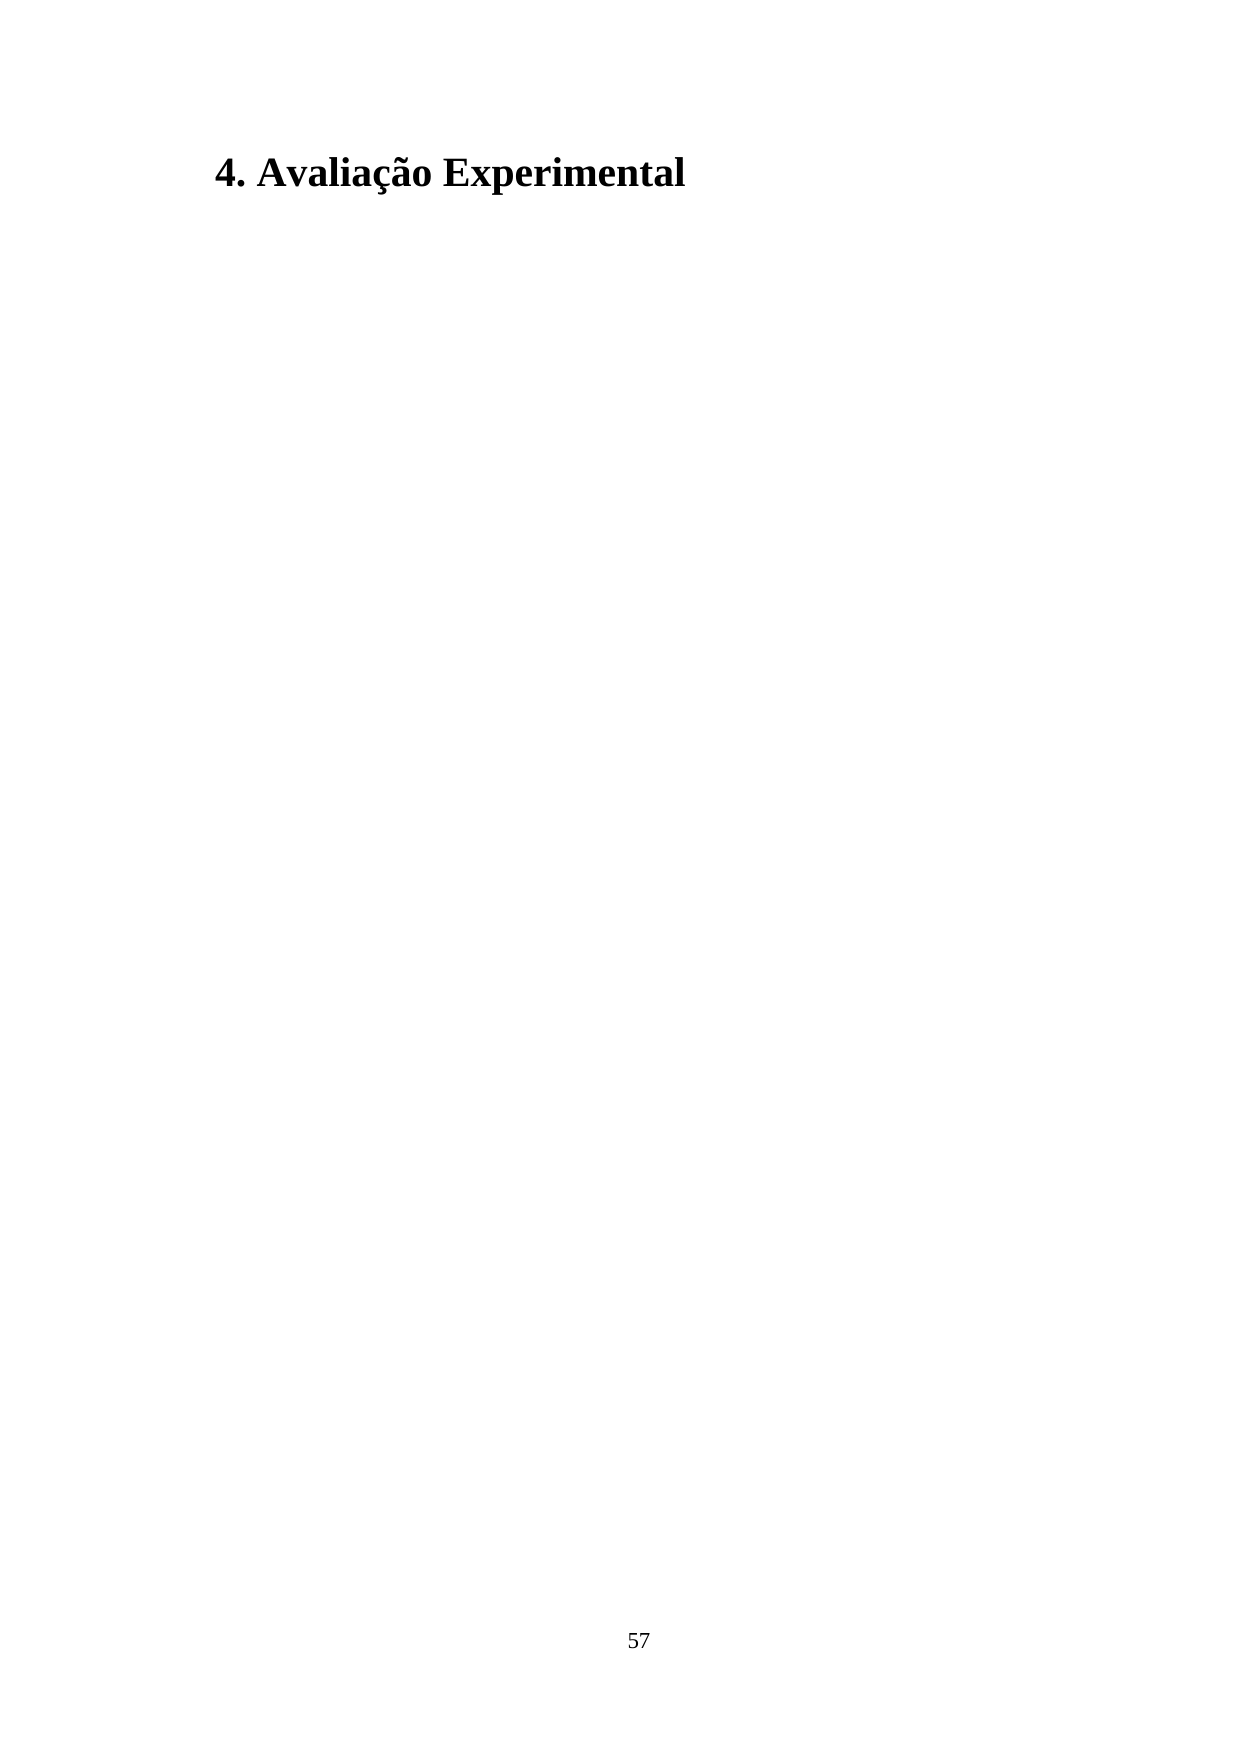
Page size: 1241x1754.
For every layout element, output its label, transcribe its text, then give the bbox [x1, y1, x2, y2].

subtitle 4. Avaliação Experimental [215, 148, 1063, 196]
